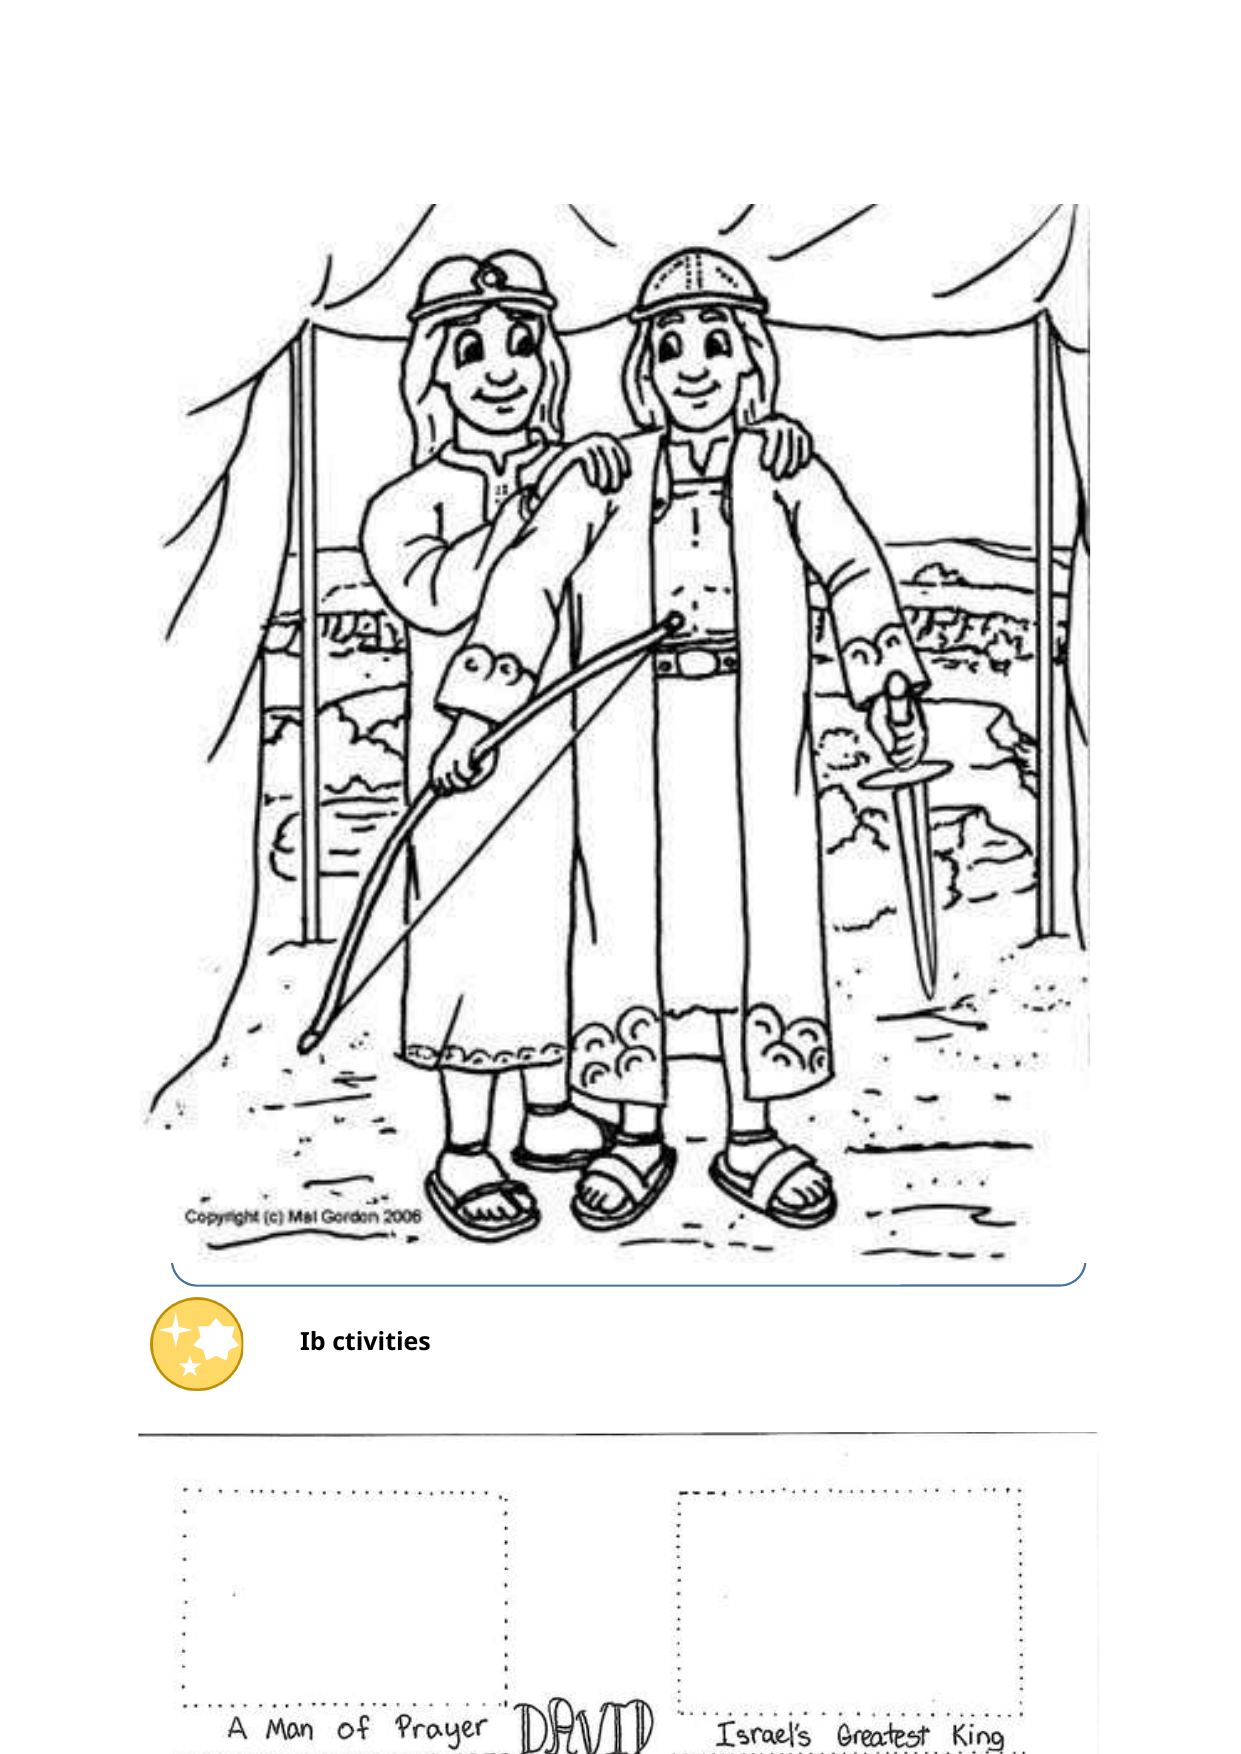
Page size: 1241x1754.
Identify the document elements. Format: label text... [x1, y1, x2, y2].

picture [138, 1432, 1100, 1754]
text Ib ctivities [244, 1323, 1090, 1358]
picture [139, 204, 1091, 1263]
picture [150, 1297, 244, 1391]
